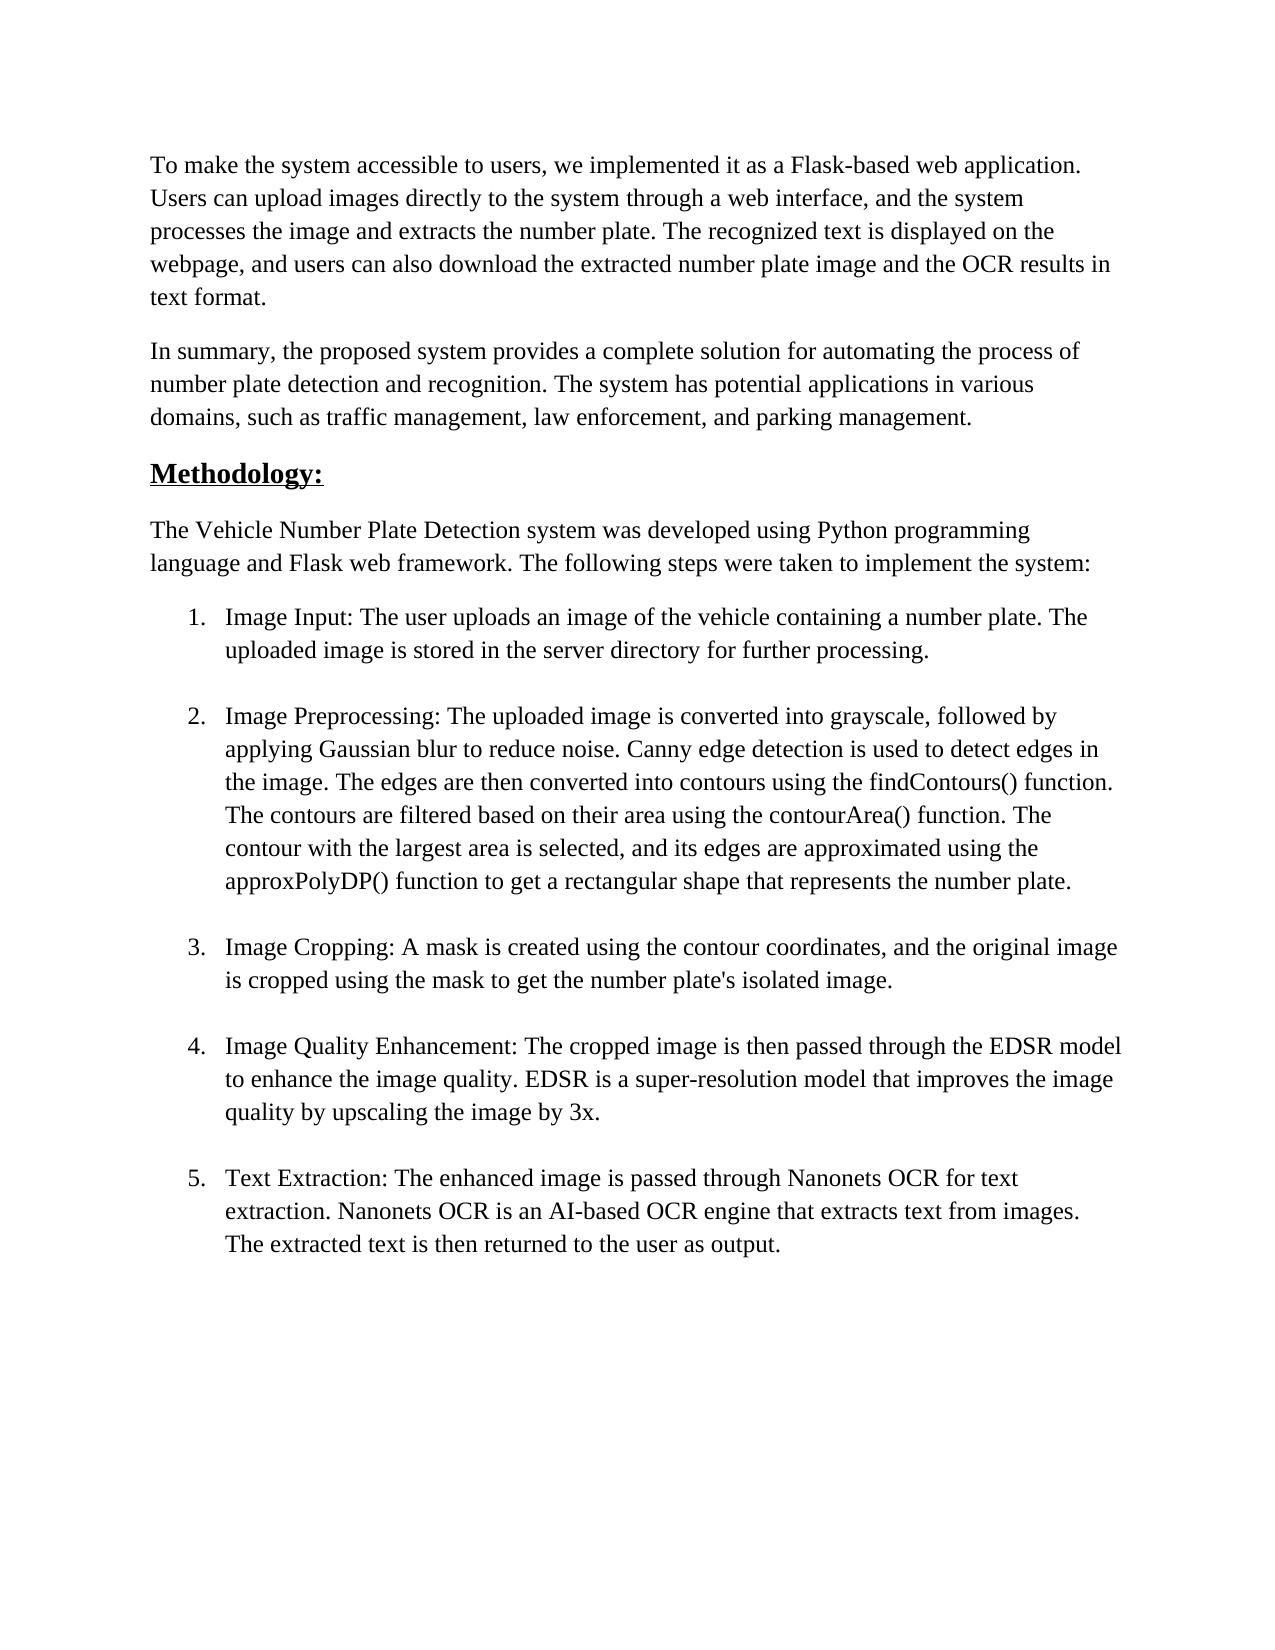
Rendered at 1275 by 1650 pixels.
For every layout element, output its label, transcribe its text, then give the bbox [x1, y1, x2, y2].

text In summary, the proposed system provides a complete solution for automating the process of number plate detection and recognition. The system has potential applications in various domains, such as traffic management, law enforcement, and parking management. [150, 336, 1125, 431]
list Image Cropping: A mask is created using the contour coordinates, and the original image is cropped using the mask to get the number plate's isolated image. [187, 932, 1125, 994]
text To make the system accessible to users, we implemented it as a Flask-based web application. Users can upload images directly to the system through a web interface, and the system processes the image and extracts the number plate. The recognized text is displayed on the webpage, and users can also download the extracted number plate image and the OCR results in text format. [150, 150, 1125, 311]
text The Vehicle Number Plate Detection system was developed using Python programming language and Flask web framework. The following steps were taken to implement the system: [150, 515, 1125, 577]
list Image Input: The user uploads an image of the vehicle containing a number plate. The uploaded image is stored in the server directory for further processing. [187, 602, 1125, 664]
list Text Extraction: The enhanced image is passed through Nanonets OCR for text extraction. Nanonets OCR is an AI-based OCR engine that extracts text from images. The extracted text is then returned to the user as output. [187, 1163, 1125, 1258]
text Methodology: [150, 456, 1125, 489]
list Image Preprocessing: The uploaded image is converted into grayscale, followed by applying Gaussian blur to reduce noise. Canny edge detection is used to detect edges in the image. The edges are then converted into contours using the findContours() function. The contours are filtered based on their area using the contourArea() function. The contour with the largest area is selected, and its edges are approximated using the approxPolyDP() function to get a rectangular shape that represents the number plate. [187, 701, 1125, 895]
list Image Quality Enhancement: The cropped image is then passed through the EDSR model to enhance the image quality. EDSR is a super-resolution model that improves the image quality by upscaling the image by 3x. [187, 1031, 1125, 1126]
